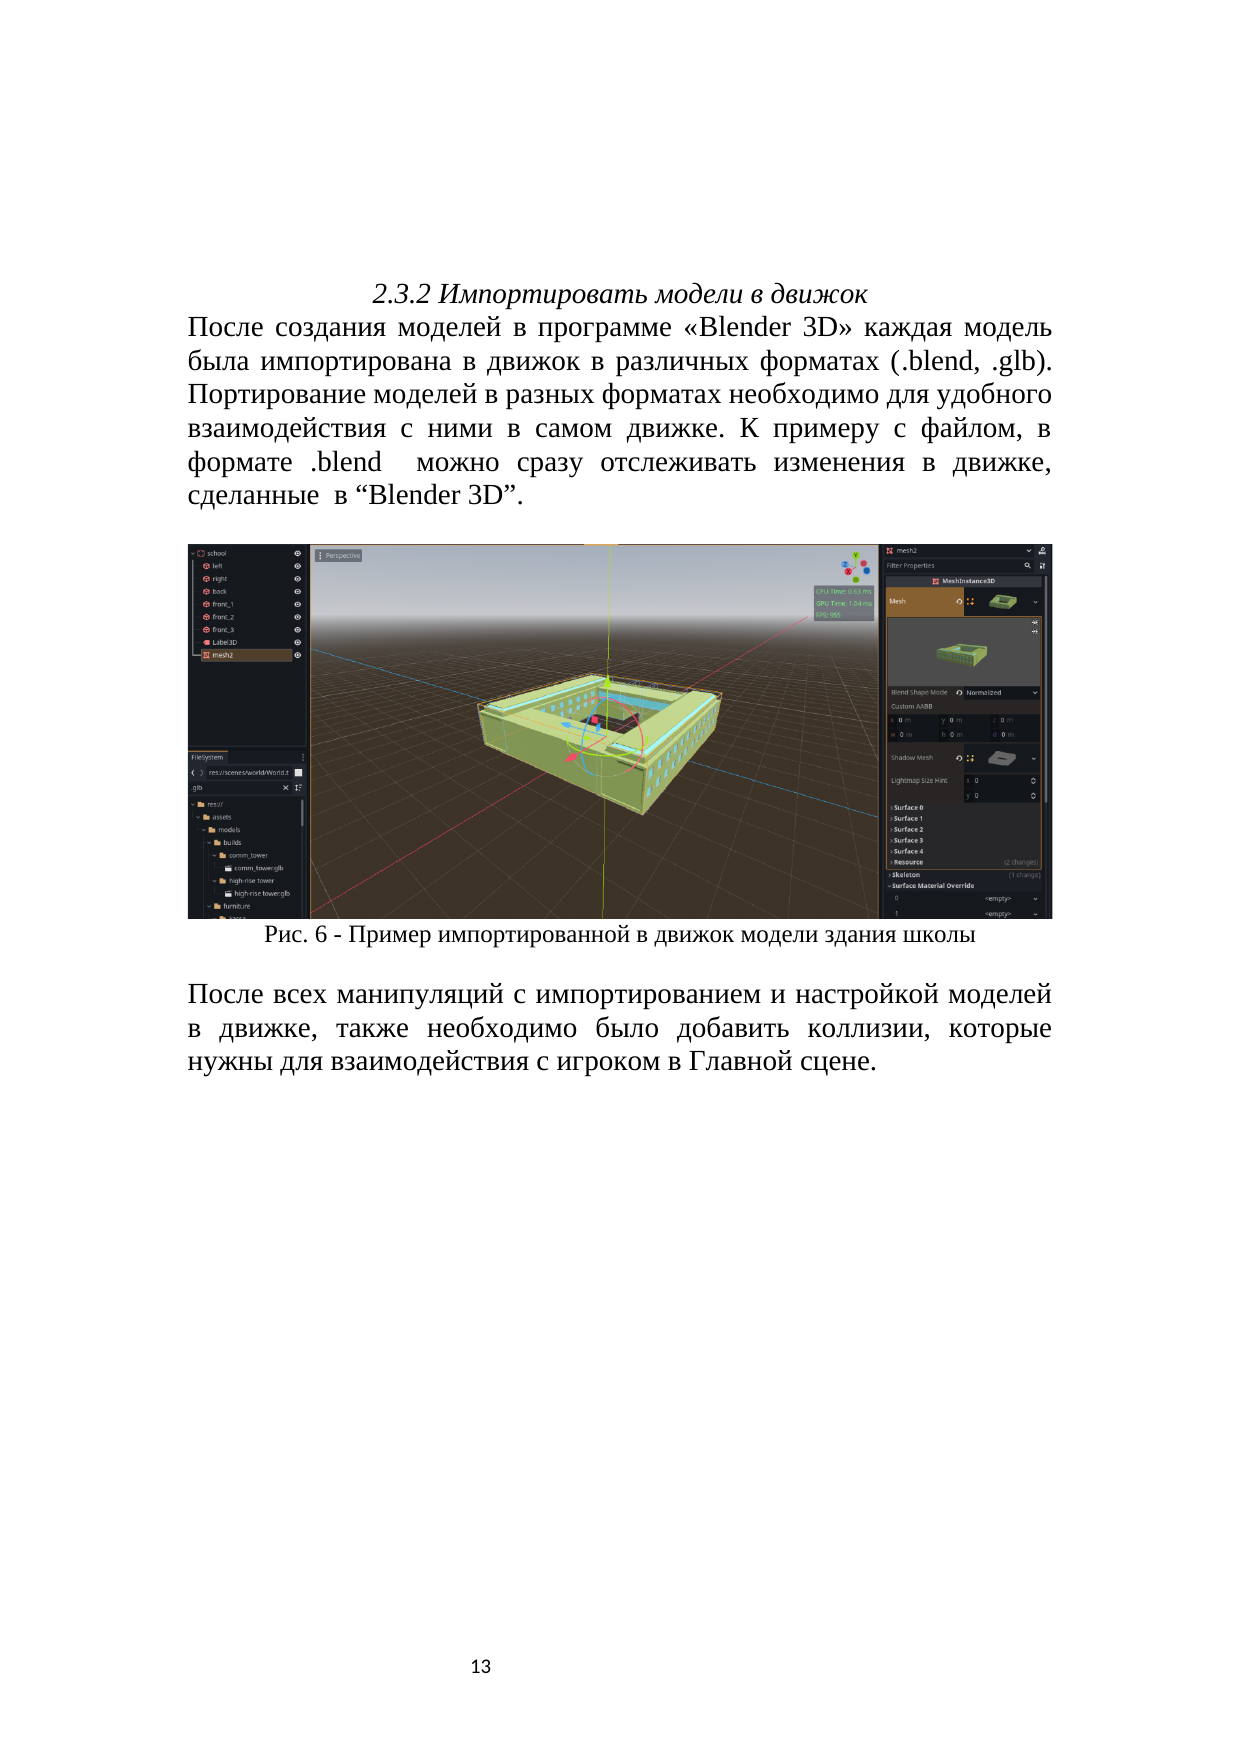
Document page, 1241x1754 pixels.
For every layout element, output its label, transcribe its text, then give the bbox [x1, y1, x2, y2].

list После создания моделей в программе «Blender 3D» каждая модель была импортирована в движок в различных форматах (.blend, .glb). Портирование моделей в разных форматах необходимо для удобного взаимодействия с ними в самом движке. К примеру с файлом, в формате .blend можно сразу отслеживать изменения в движке, сделанные в “Blender 3D”. [187, 309, 1053, 511]
list Рис. 6 - Пример импортированной в движок модели здания школы [187, 919, 1053, 947]
picture [187, 544, 1053, 919]
list После всех манипуляций с импортированием и настройкой моделей в движке, также необходимо было добавить коллизии, которые нужны для взаимодействия с игроком в Главной сцене. [187, 976, 1053, 1077]
list 2.3.2 Импортировать модели в движок [187, 276, 1053, 309]
